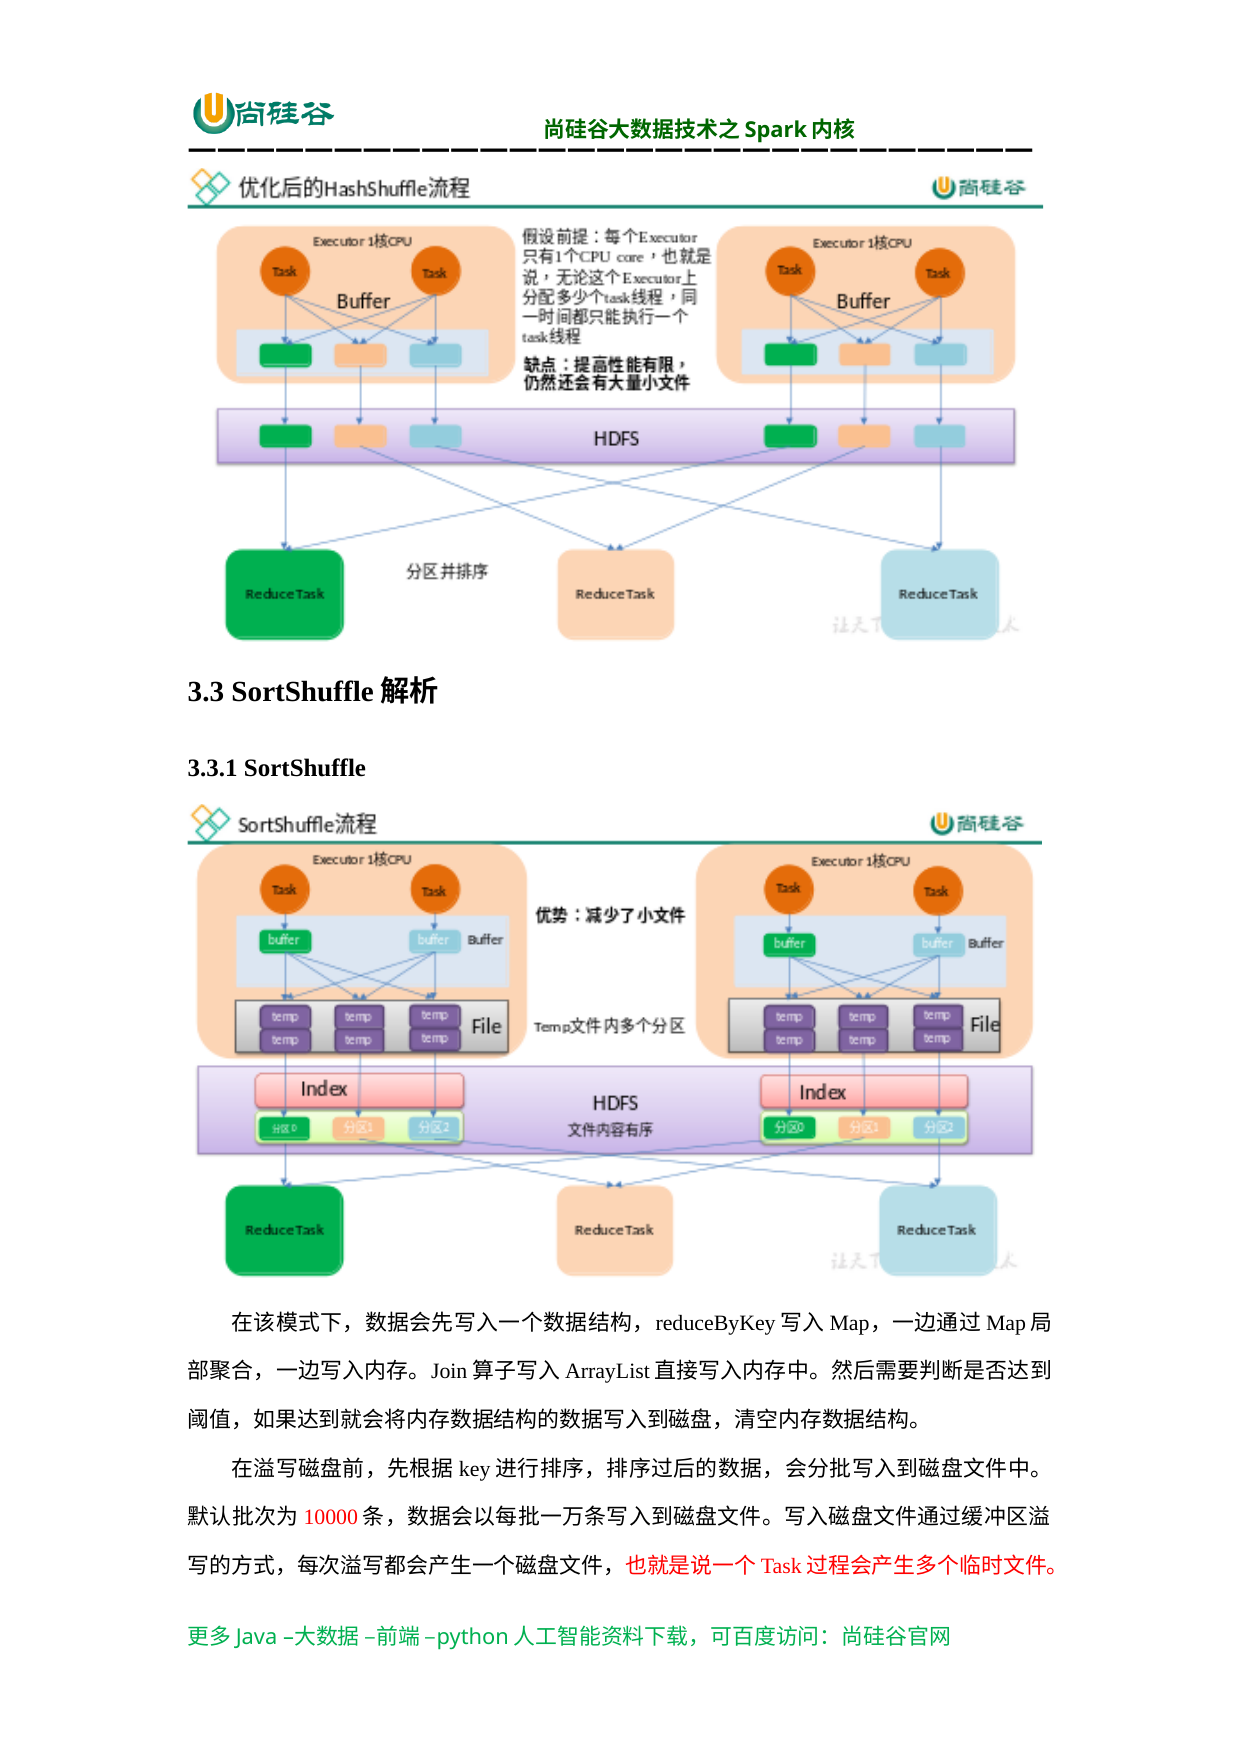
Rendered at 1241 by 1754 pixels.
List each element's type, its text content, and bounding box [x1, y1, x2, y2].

subtitle 3.3 SortShuffle解析 [187, 656, 1053, 721]
picture [187, 88, 338, 138]
text 在溢写磁盘前，先根据key进行排序，排序过后的数据，会分批写入到磁盘文件中。默认批次为10000条，数据会以每批一万条写入到磁盘文件。写入磁盘文件通过缓冲区溢写的方式，每次溢写都会产生一个磁盘文件，也就是说一个Task过程会产生多个临时文件。 [187, 1450, 1053, 1580]
subtitle 3.3.1 SortShuffle [187, 751, 1053, 784]
text 在该模式下，数据会先写入一个数据结构，reduceByKey写入Map，一边通过Map局部聚合，一边写入内存。Join算子写入ArrayList直接写入内存中。然后需要判断是否达到阈值，如果达到就会将内存数据结构的数据写入到磁盘，清空内存数据结构。 [187, 1304, 1053, 1434]
